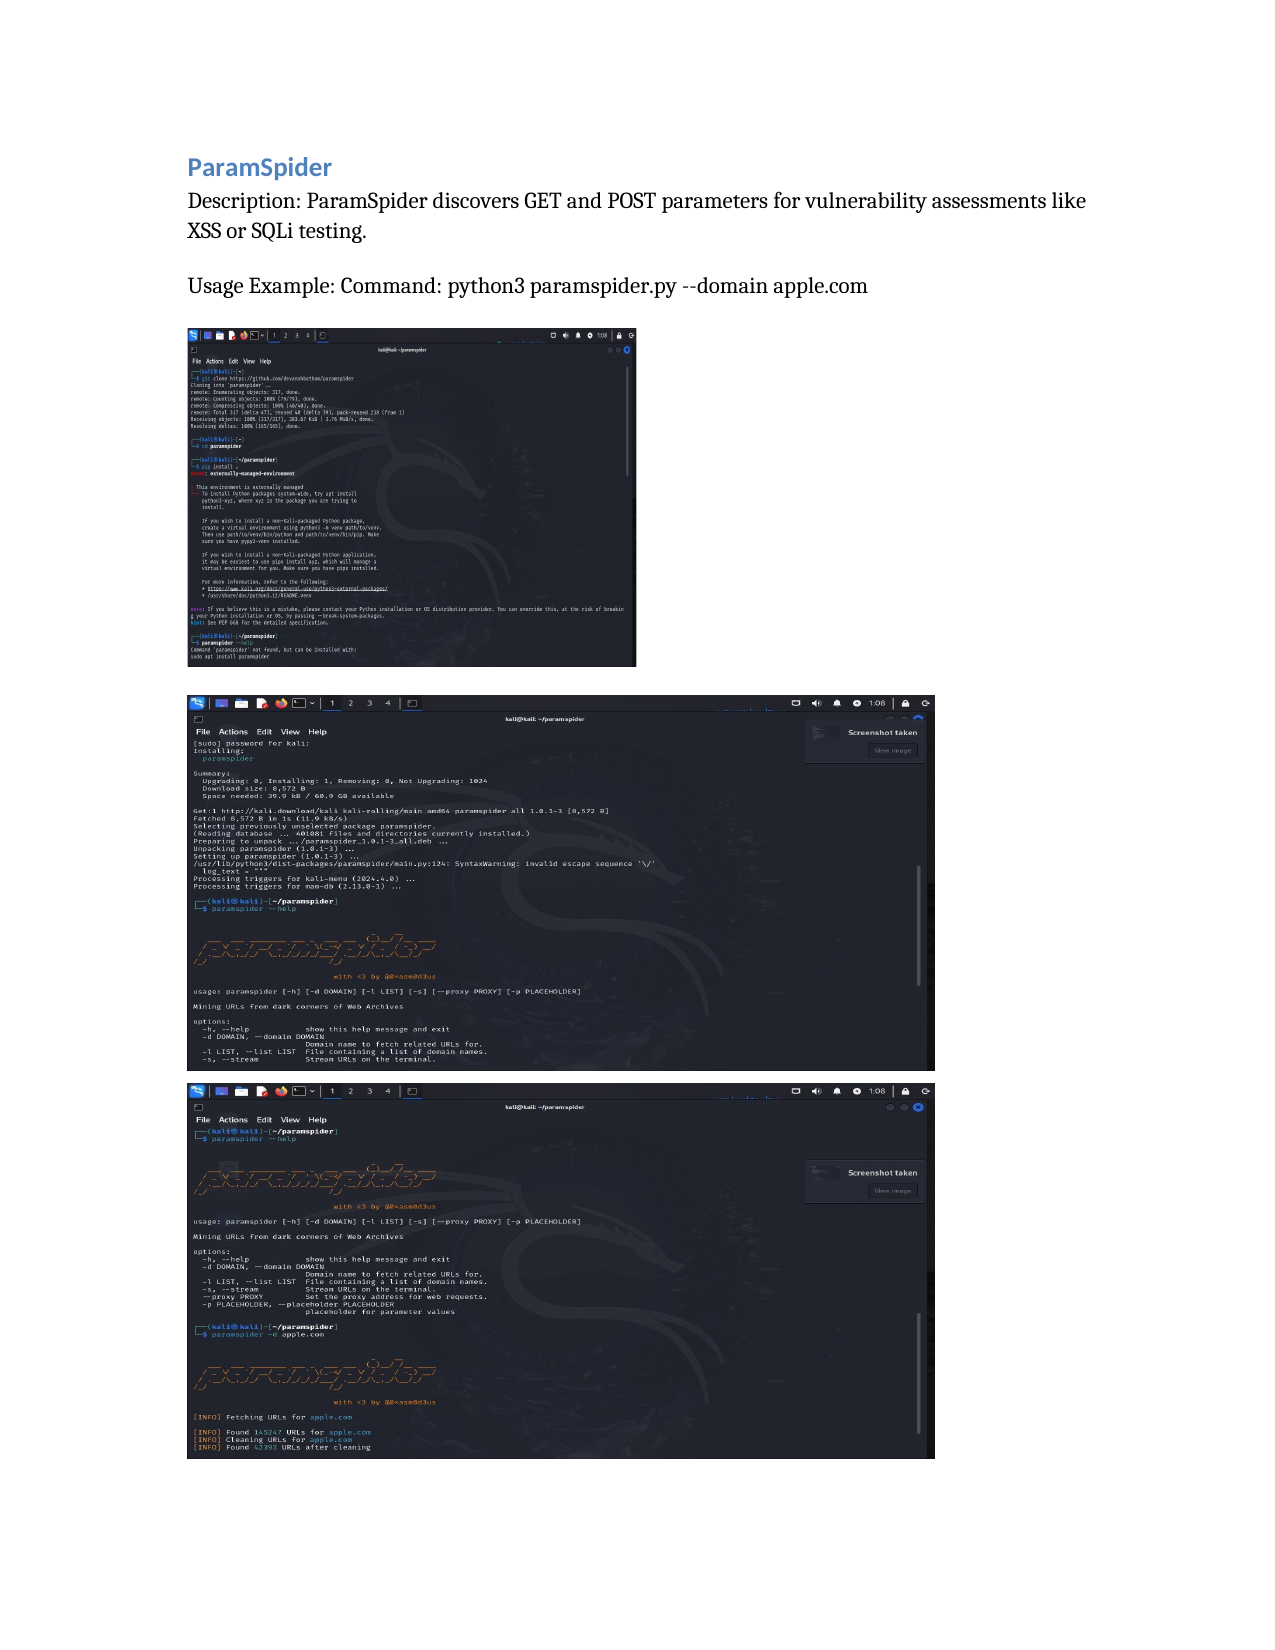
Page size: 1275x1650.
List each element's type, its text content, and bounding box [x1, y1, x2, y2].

text Usage Example: Command: python3 paramspider.py --domain apple.com [187, 273, 1087, 300]
text Description: ParamSpider discovers GET and POST parameters for vulnerability assessments like XSS or SQLi testing. [187, 188, 1087, 244]
picture [187, 1083, 935, 1459]
subtitle ParamSpider [187, 150, 1087, 183]
picture [187, 695, 935, 1071]
picture [187, 328, 637, 667]
